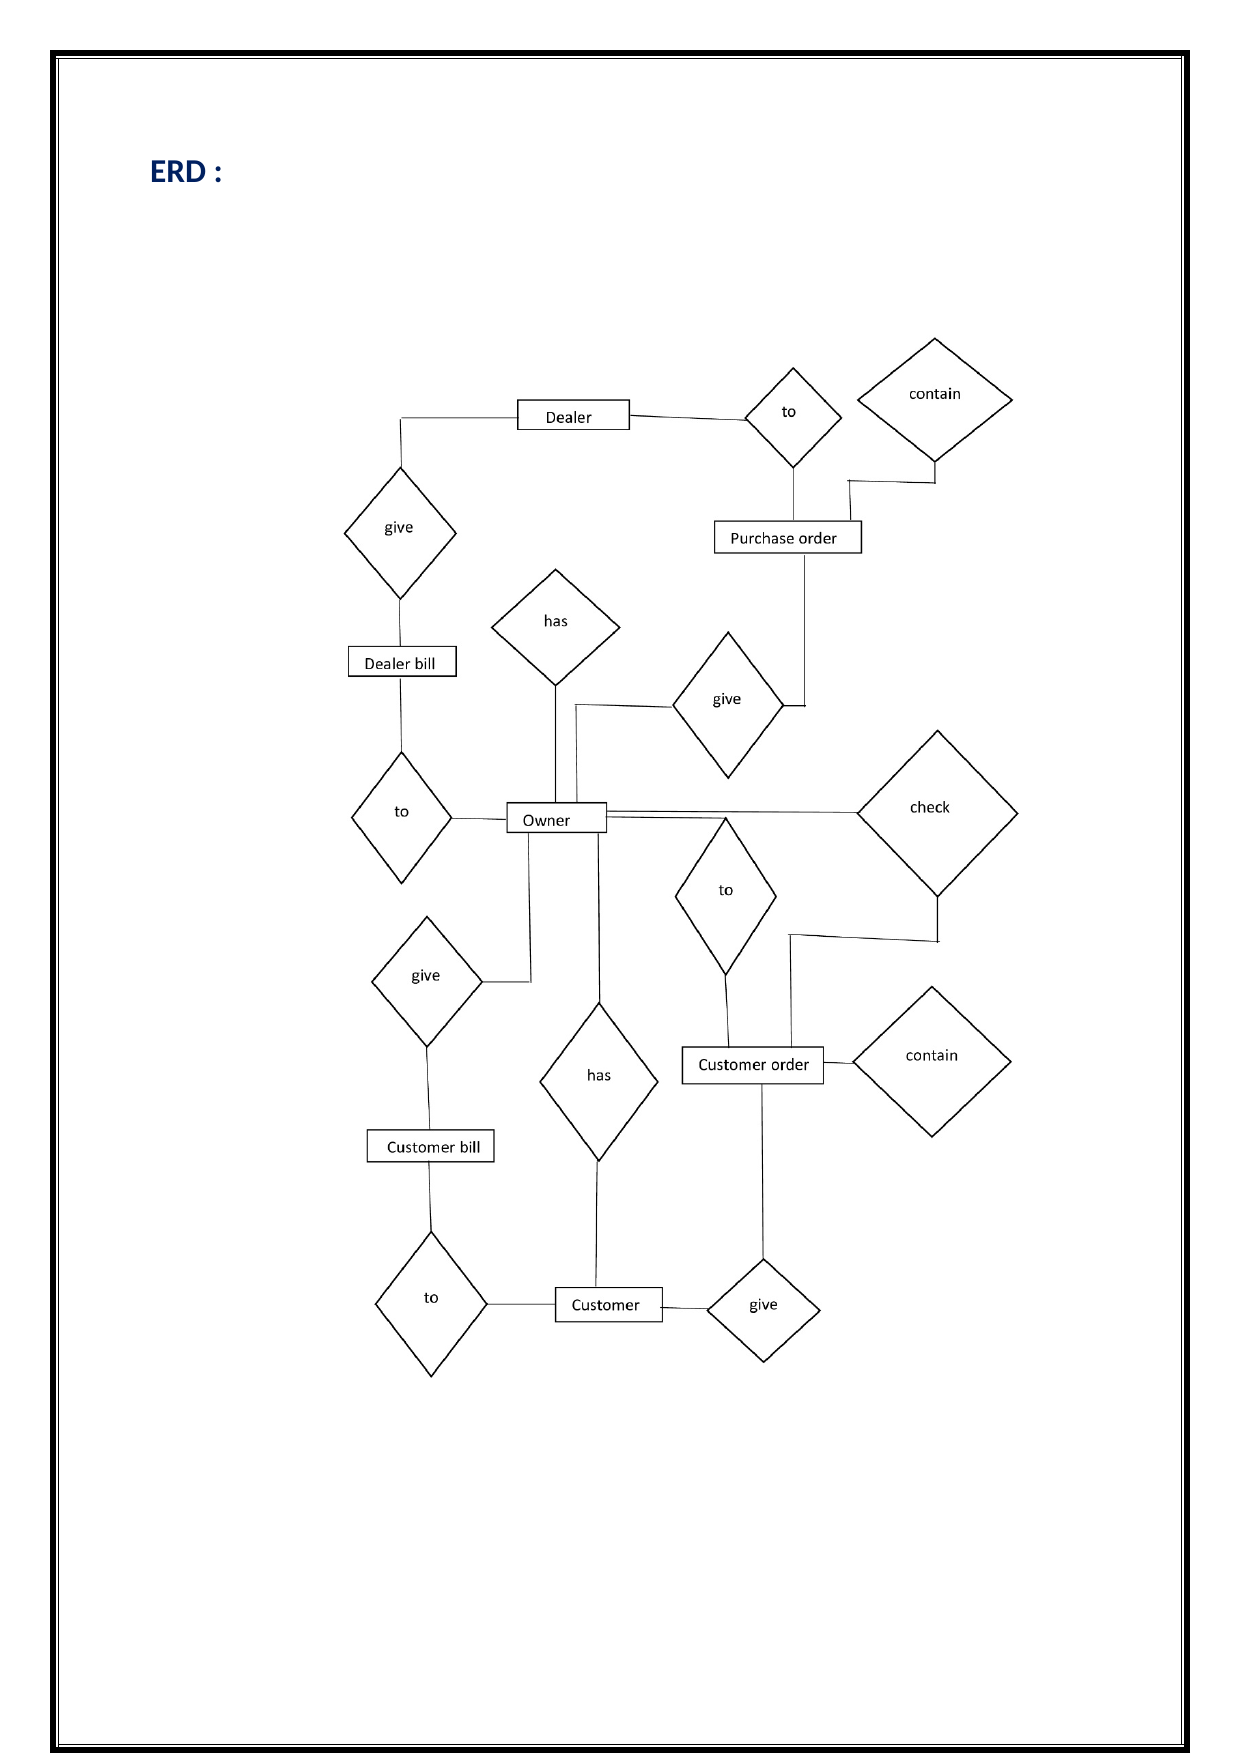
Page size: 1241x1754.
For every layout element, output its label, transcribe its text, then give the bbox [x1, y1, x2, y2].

picture [150, 286, 1091, 1616]
text ERD : [150, 150, 1090, 191]
